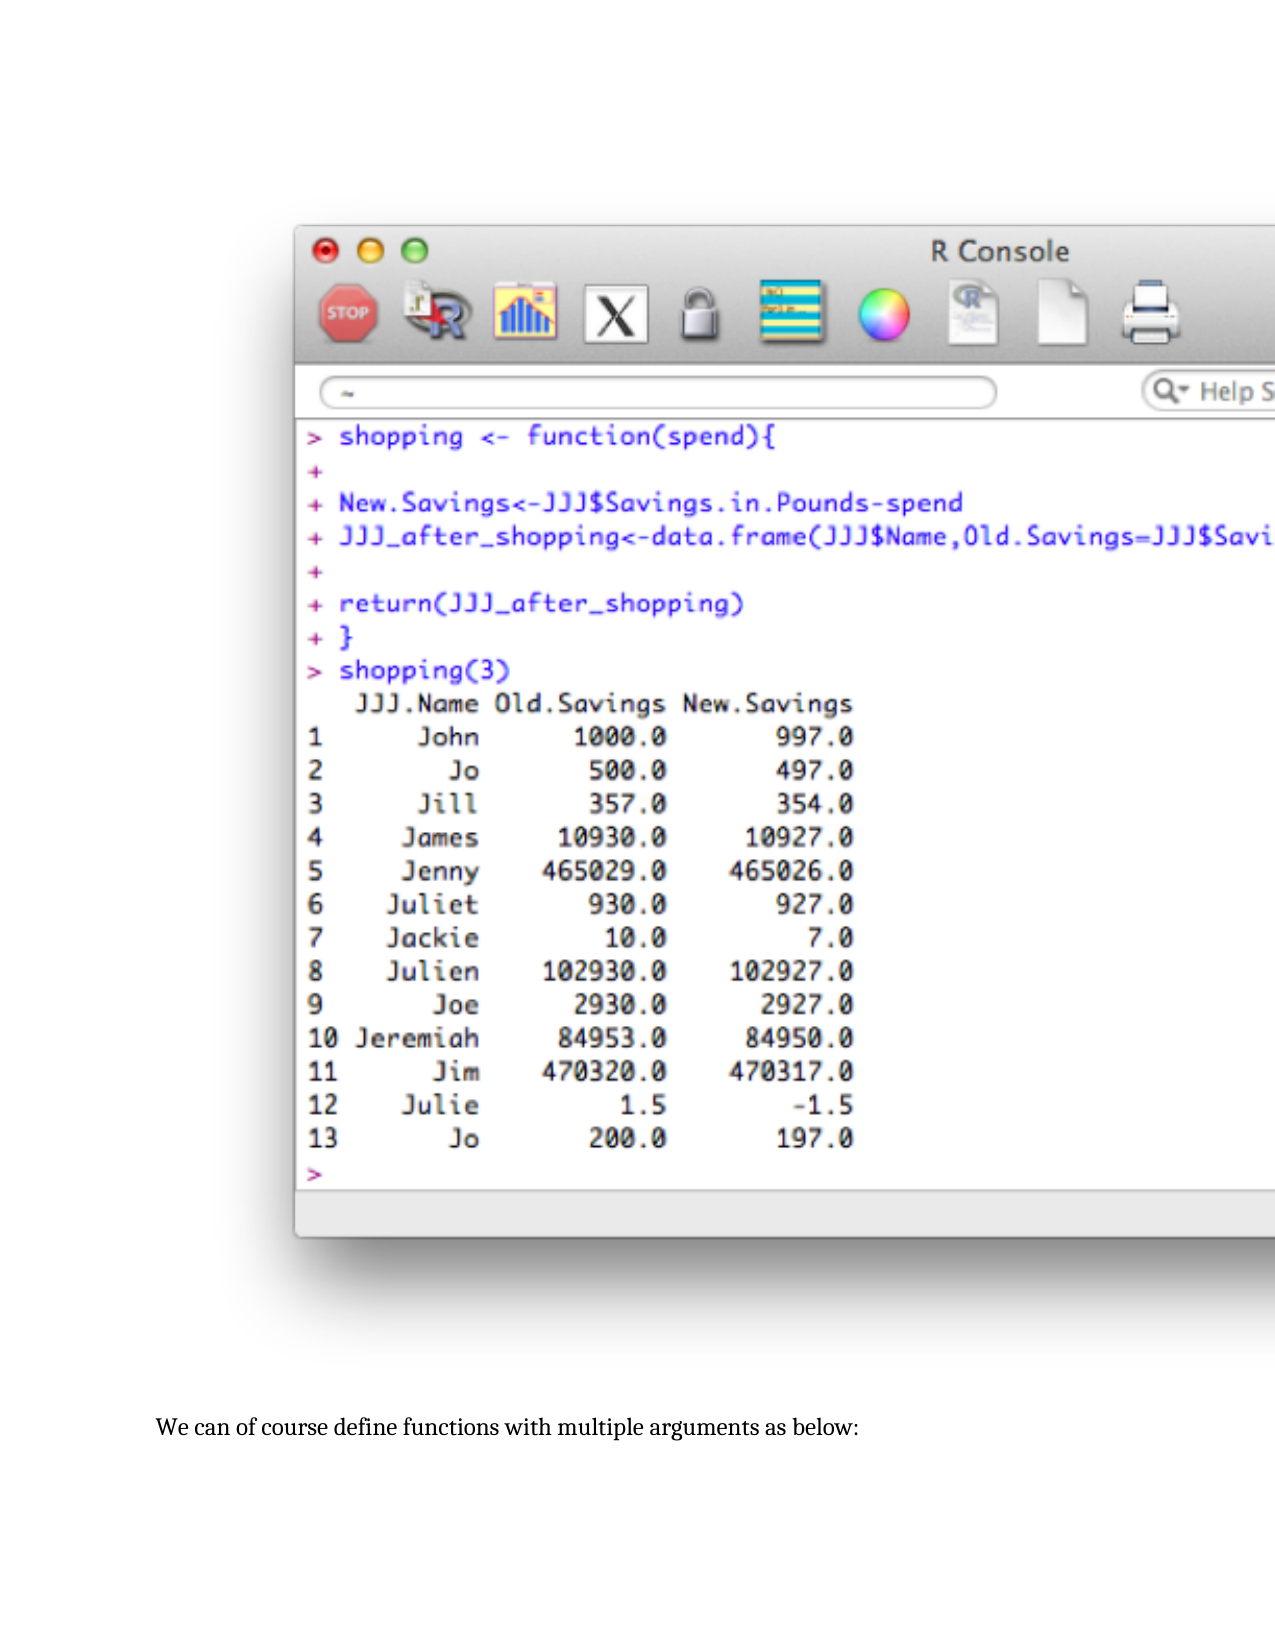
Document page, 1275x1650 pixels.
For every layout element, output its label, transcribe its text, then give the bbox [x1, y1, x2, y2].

picture [168, 150, 1275, 1413]
